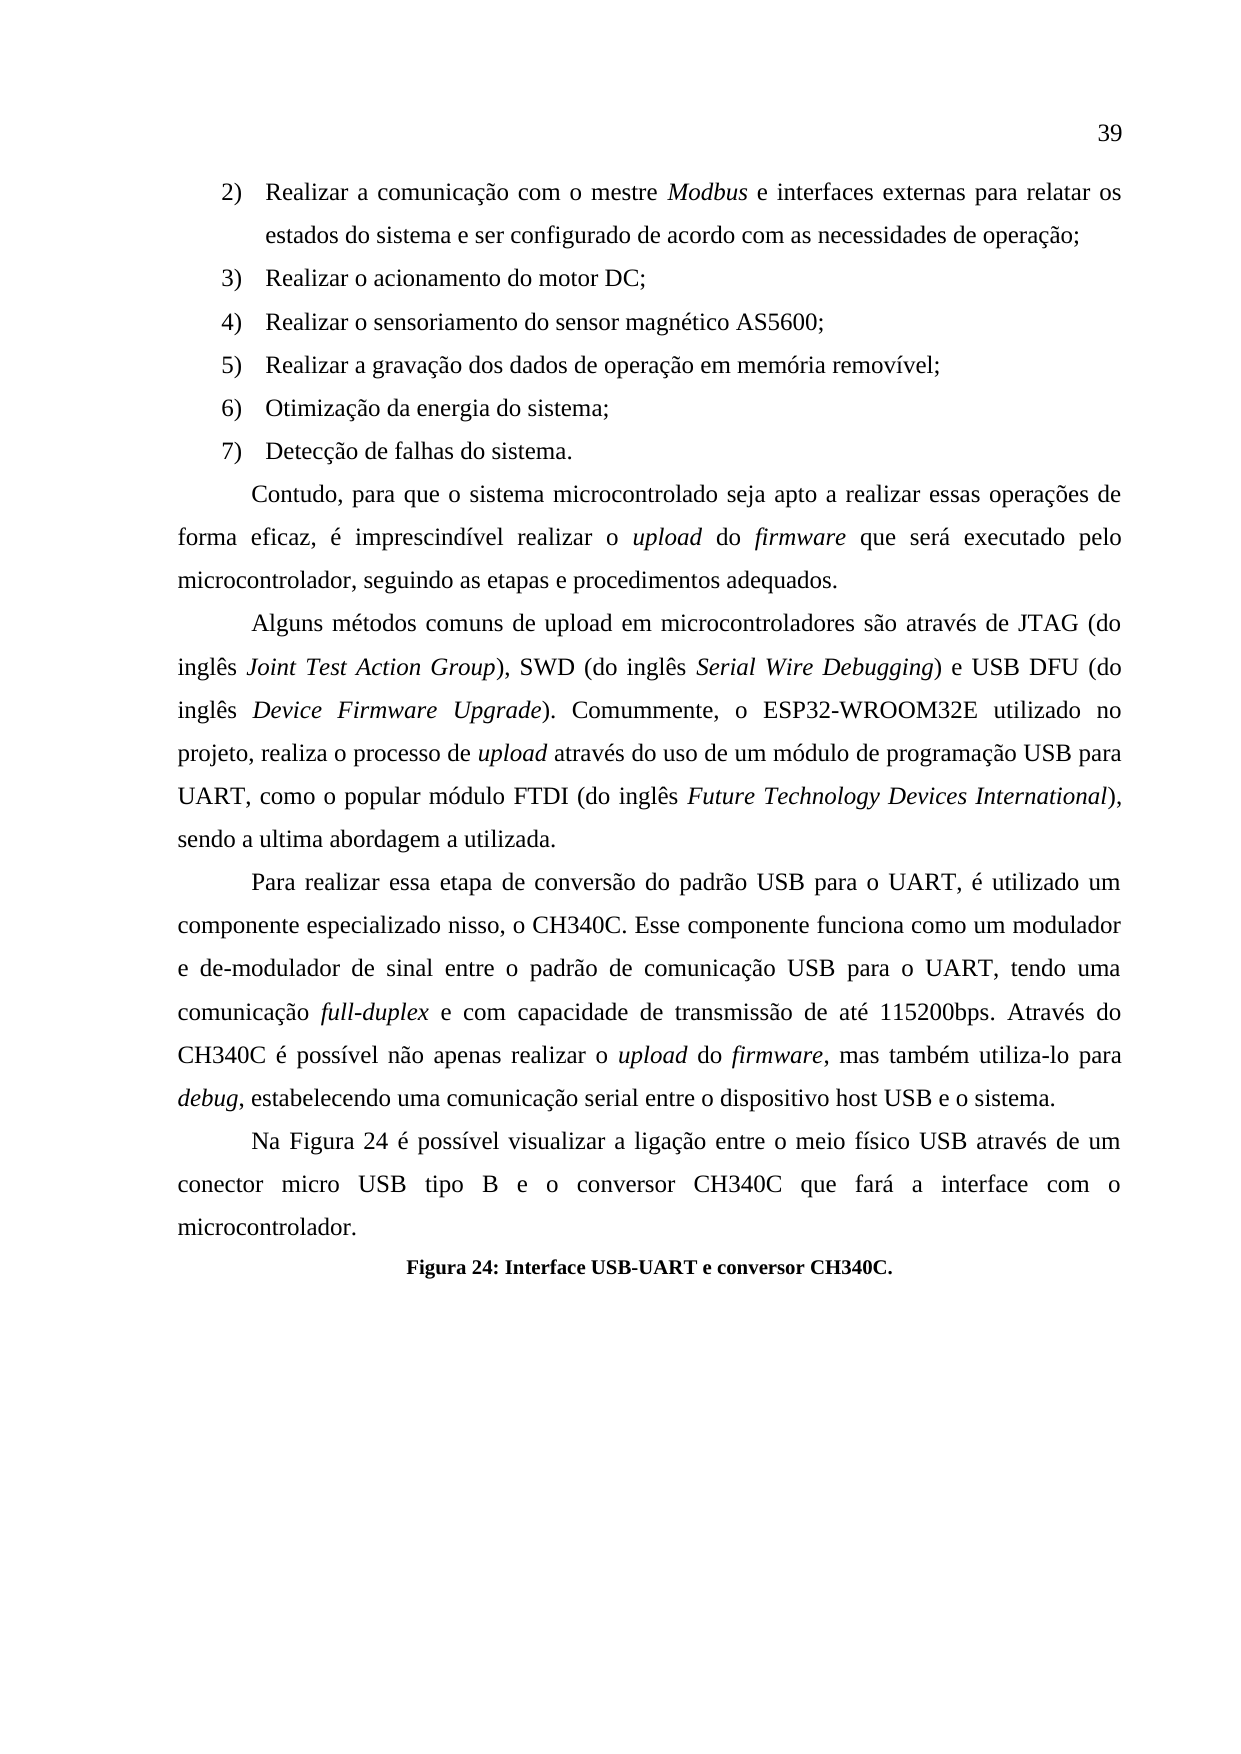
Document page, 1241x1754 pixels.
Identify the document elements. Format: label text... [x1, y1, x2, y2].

list Realizar o acionamento do motor DC; [221, 263, 1122, 292]
list Contudo, para que o sistema microcontrolado seja apto a realizar essas operações de forma eficaz, é imprescindível realizar o upload do firmware que será executado pelo microcontrolador, seguindo as etapas e procedimentos adequados. [177, 479, 1122, 594]
list Realizar a comunicação com o mestre Modbus e interfaces externas para relatar os estados do sistema e ser configurado de acordo com as necessidades de operação; [221, 177, 1122, 249]
list Na Figura 24 é possível visualizar a ligação entre o meio físico USB através de um conector micro USB tipo B e o conversor CH340C que fará a interface com o microcontrolador. [177, 1126, 1122, 1241]
list Realizar a gravação dos dados de operação em memória removível; [221, 350, 1122, 378]
list Para realizar essa etapa de conversão do padrão USB para o UART, é utilizado um componente especializado nisso, o CH340C. Esse componente funciona como um modulador e de-modulador de sinal entre o padrão de comunicação USB para o UART, tendo uma comunicação full-duplex e com capacidade de transmissão de até 115200bps. Através do CH340C é possível não apenas realizar o upload do firmware, mas também utiliza-lo para debug, estabelecendo uma comunicação serial entre o dispositivo host USB e o sistema. [177, 867, 1122, 1112]
list Alguns métodos comuns de upload em microcontroladores são através de JTAG (do inglês Joint Test Action Group), SWD (do inglês Serial Wire Debugging) e USB DFU (do inglês Device Firmware Upgrade). Comummente, o ESP32-WROOM32E utilizado no projeto, realiza o processo de upload através do uso de um módulo de programação USB para UART, como o popular módulo FTDI (do inglês Future Technology Devices International), sendo a ultima abordagem a utilizada. [177, 608, 1122, 853]
text Figura 24: Interface USB-UART e conversor CH340C. [177, 1255, 1122, 1279]
list Otimização da energia do sistema; [221, 393, 1122, 422]
list Realizar o sensoriamento do sensor magnético AS5600; [221, 307, 1122, 335]
list Detecção de falhas do sistema. [221, 436, 1122, 465]
